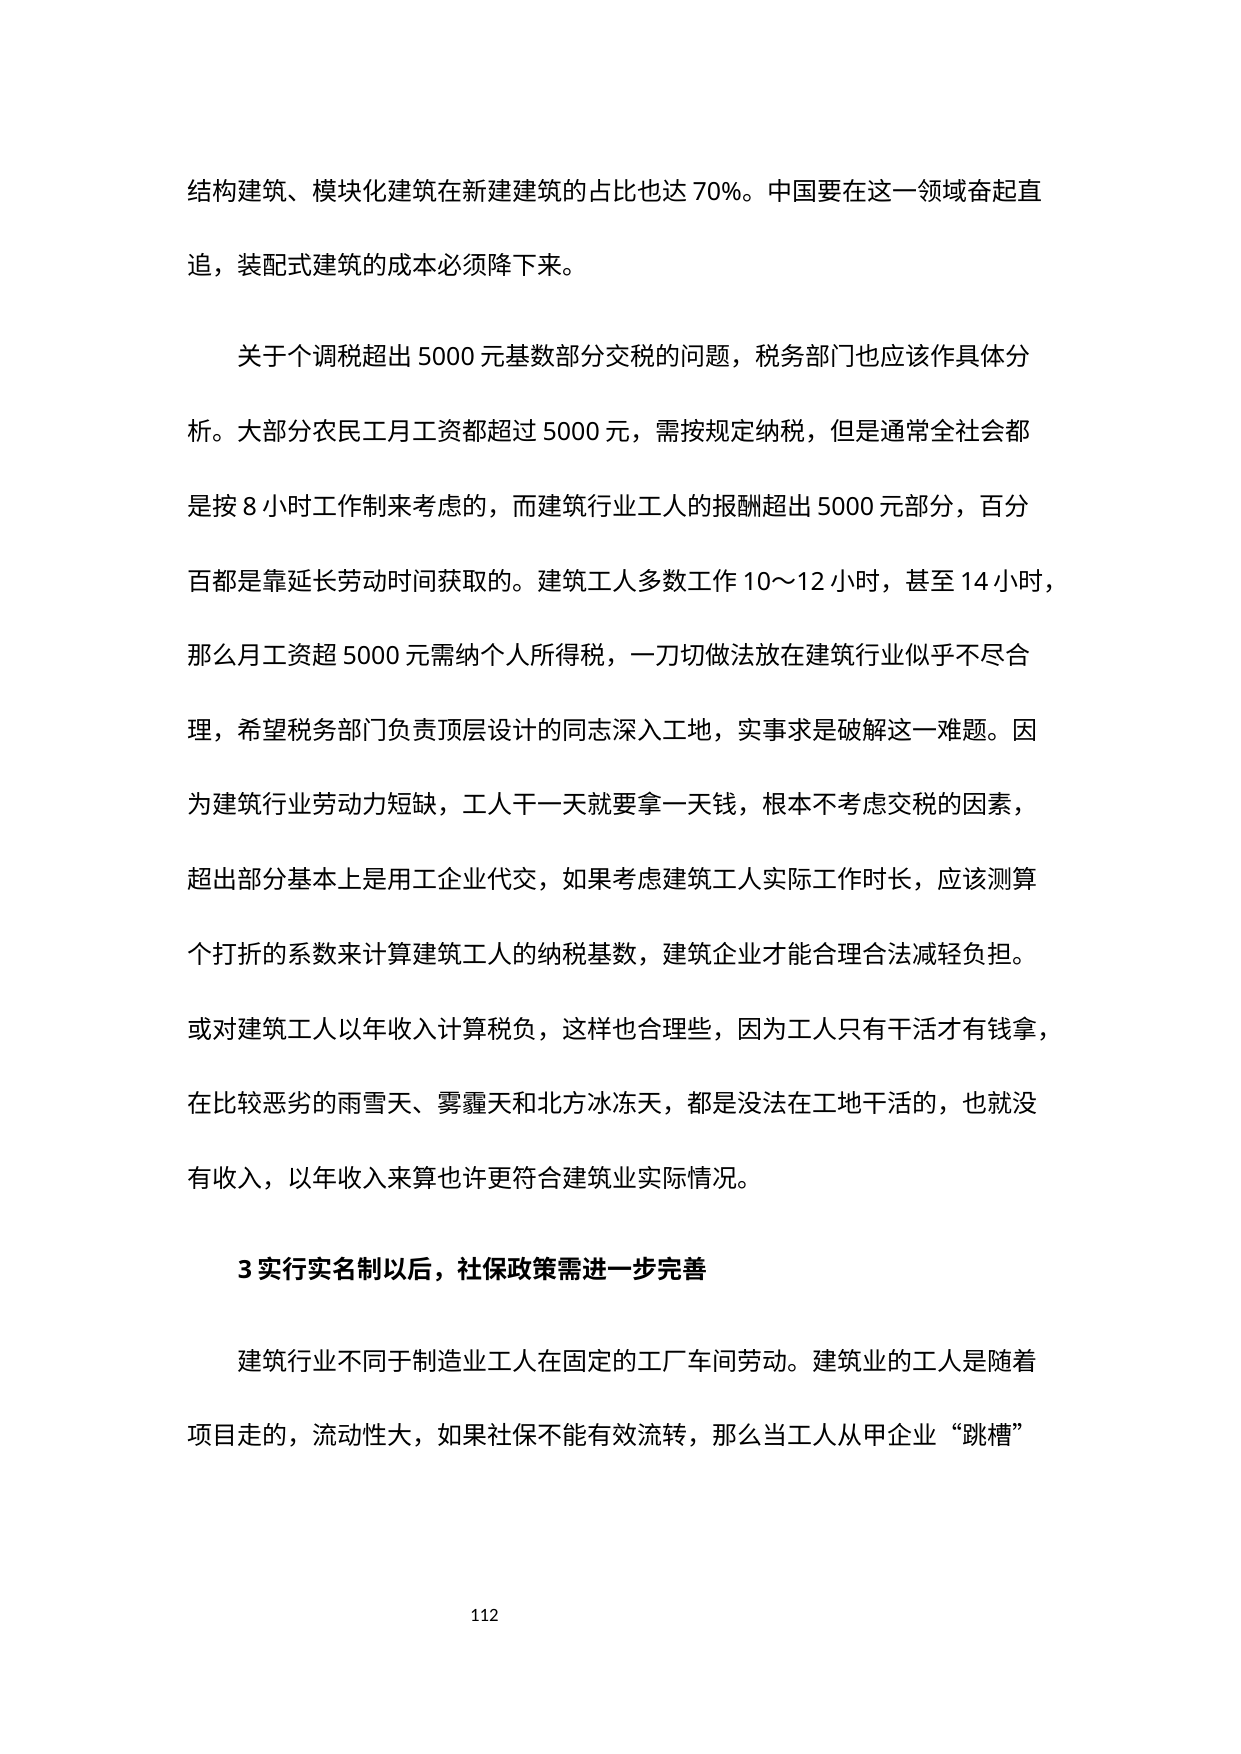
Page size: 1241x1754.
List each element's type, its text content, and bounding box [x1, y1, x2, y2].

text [187, 1327, 1053, 1466]
text 3实行实名制以后，社保政策需进一步完善 [187, 1235, 1053, 1300]
text 关于个调税超出5000元基数部分交税的问题，税务部门也应该作具体分析。大部分农民工月工资都超过5000元，需按规定纳税，但是通常全社会都是按8小时工作制来考虑的，而建筑行业工人的报酬超出5000元部分，百分百都是靠延长劳动时间获取的。建筑工人多数工作10～12小时，甚至14小时，那么月工资超5000元需纳个人所得税，一刀切做法放在建筑行业似乎不尽合理，希望税务部门负责顶层设计的同志深入工地，实事求是破解这一难题。因为建筑行业劳动力短缺，工人干一天就要拿一天钱，根本不考虑交税的因素，超出部分基本上是用工企业代交，如果考虑建筑工人实际工作时长，应该测算个打折的系数来计算建筑工人的纳税基数，建筑企业才能合理合法减轻负担。或对建筑工人以年收入计算税负，这样也合理些，因为工人只有干活才有钱拿，在比较恶劣的雨雪天、雾霾天和北方冰冻天，都是没法在工地干活的，也就没有收入，以年收入来算也许更符合建筑业实际情况。 [187, 322, 1053, 1209]
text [187, 157, 1053, 296]
